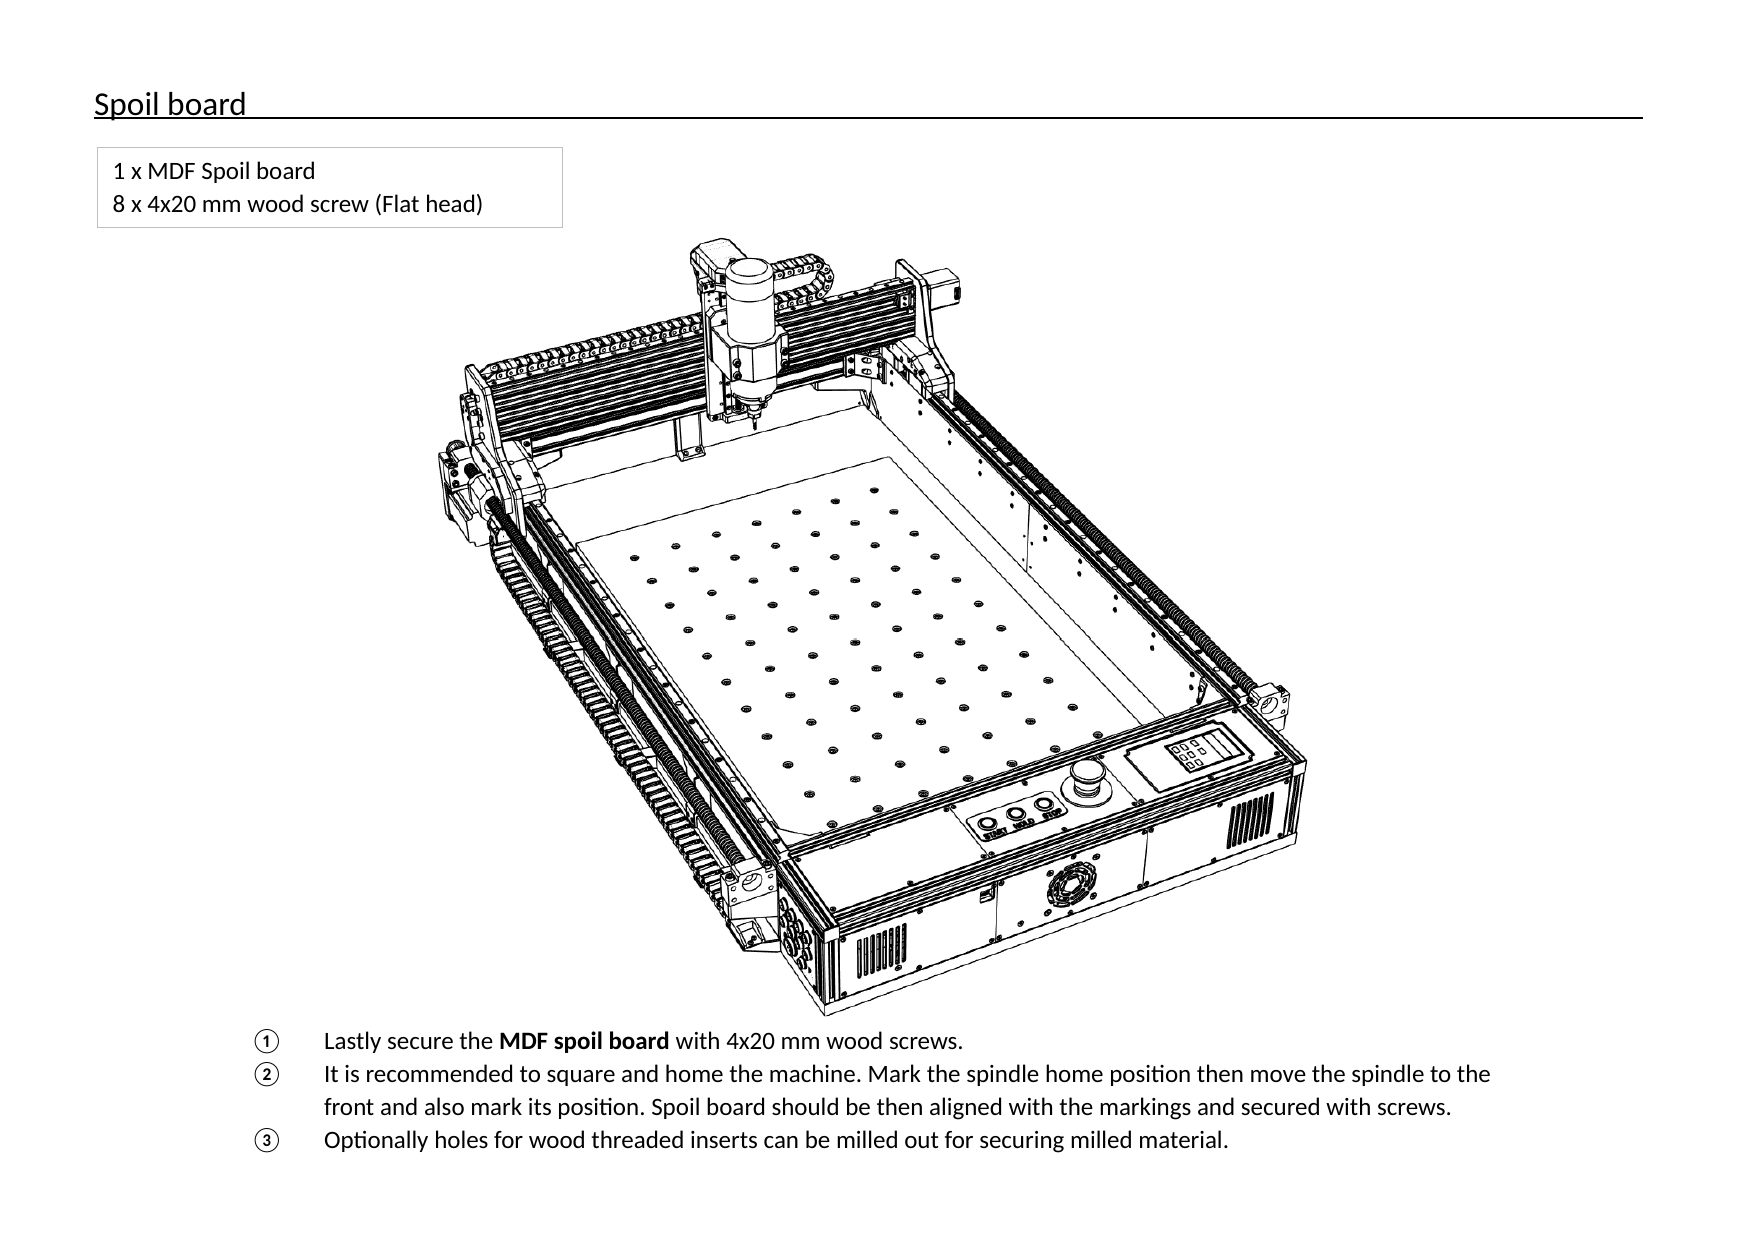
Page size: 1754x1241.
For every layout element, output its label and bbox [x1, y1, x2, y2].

picture [387, 217, 1367, 1016]
